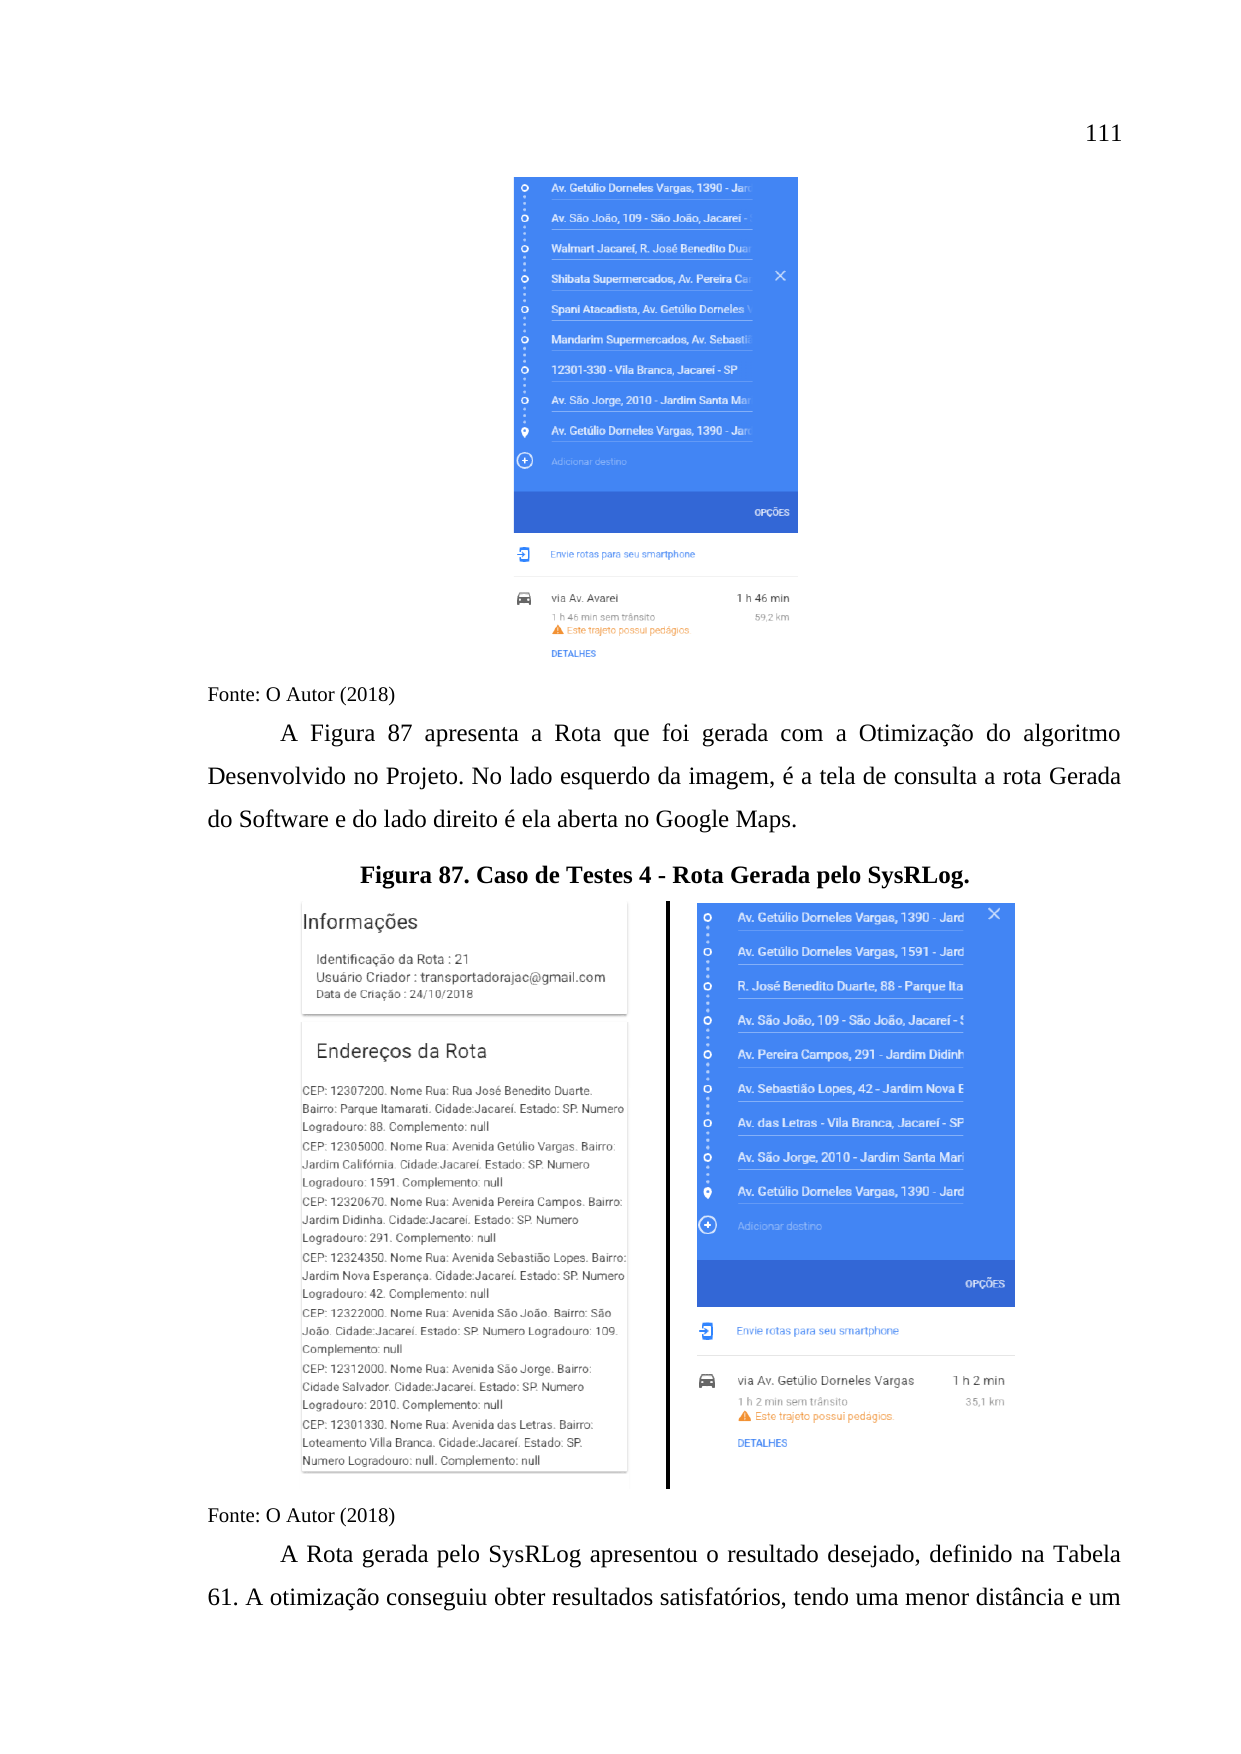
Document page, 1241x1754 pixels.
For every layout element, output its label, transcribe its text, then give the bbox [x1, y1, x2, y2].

text Fonte: O Autor (2018) [207, 1503, 1122, 1527]
text Figura 87. Caso de Testes 4 - Rota Gerada pelo SysRLog. [207, 860, 1122, 889]
text Fonte: O Autor (2018) [207, 682, 1122, 706]
picture [295, 901, 1017, 1489]
picture [513, 177, 798, 668]
text A Figura 87 apresenta a Rota que foi gerada com a Otimização do algoritmo Desenvolvido no Projeto. No lado esquerdo da imagem, é a tela de consulta a rota Gerada do Software e do lado direito é ela aberta no Google Maps. [207, 718, 1122, 833]
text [207, 1539, 1122, 1611]
